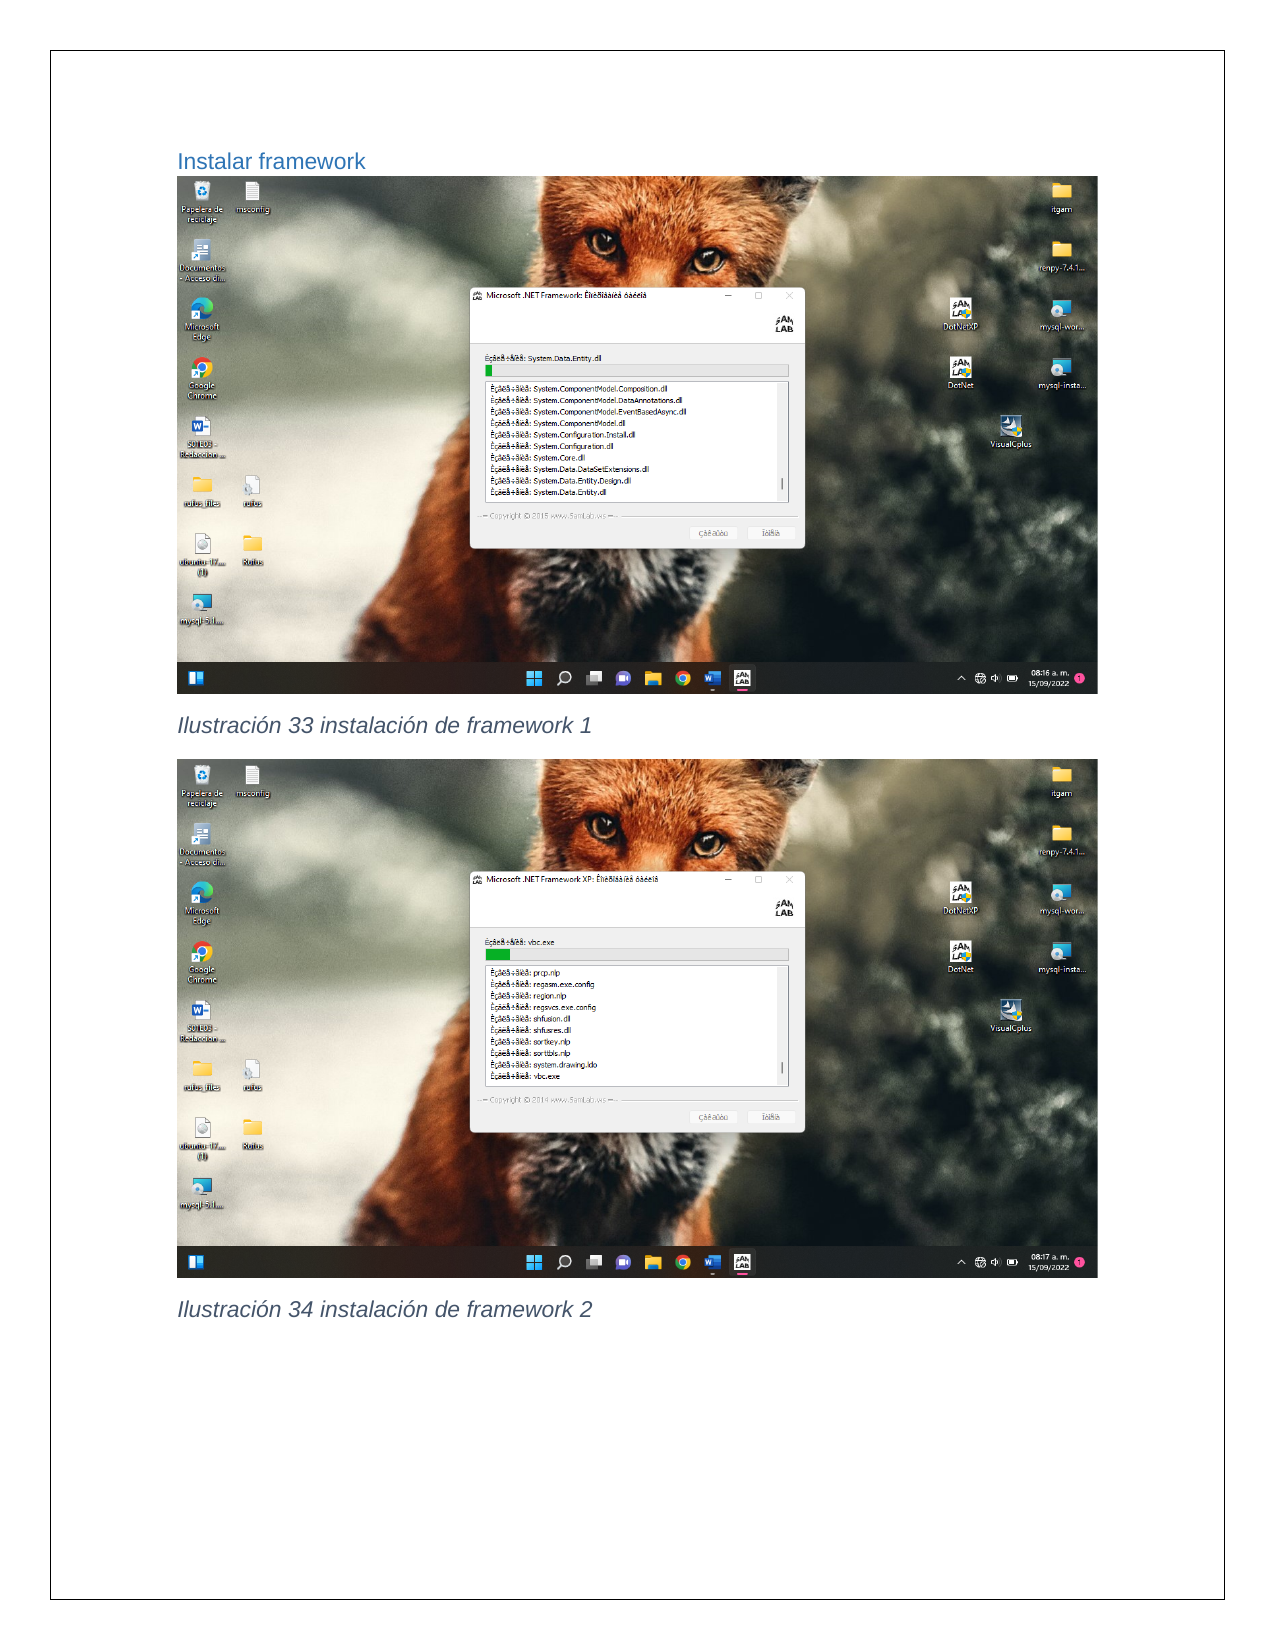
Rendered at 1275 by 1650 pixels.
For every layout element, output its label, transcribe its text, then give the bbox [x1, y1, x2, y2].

subtitle Instalar framework [177, 148, 1098, 174]
picture [177, 176, 1098, 694]
text Ilustración 33 instalación de framework 1 [177, 712, 1098, 739]
picture [177, 759, 1098, 1278]
text Ilustración 34 instalación de framework 2 [177, 1296, 1098, 1322]
